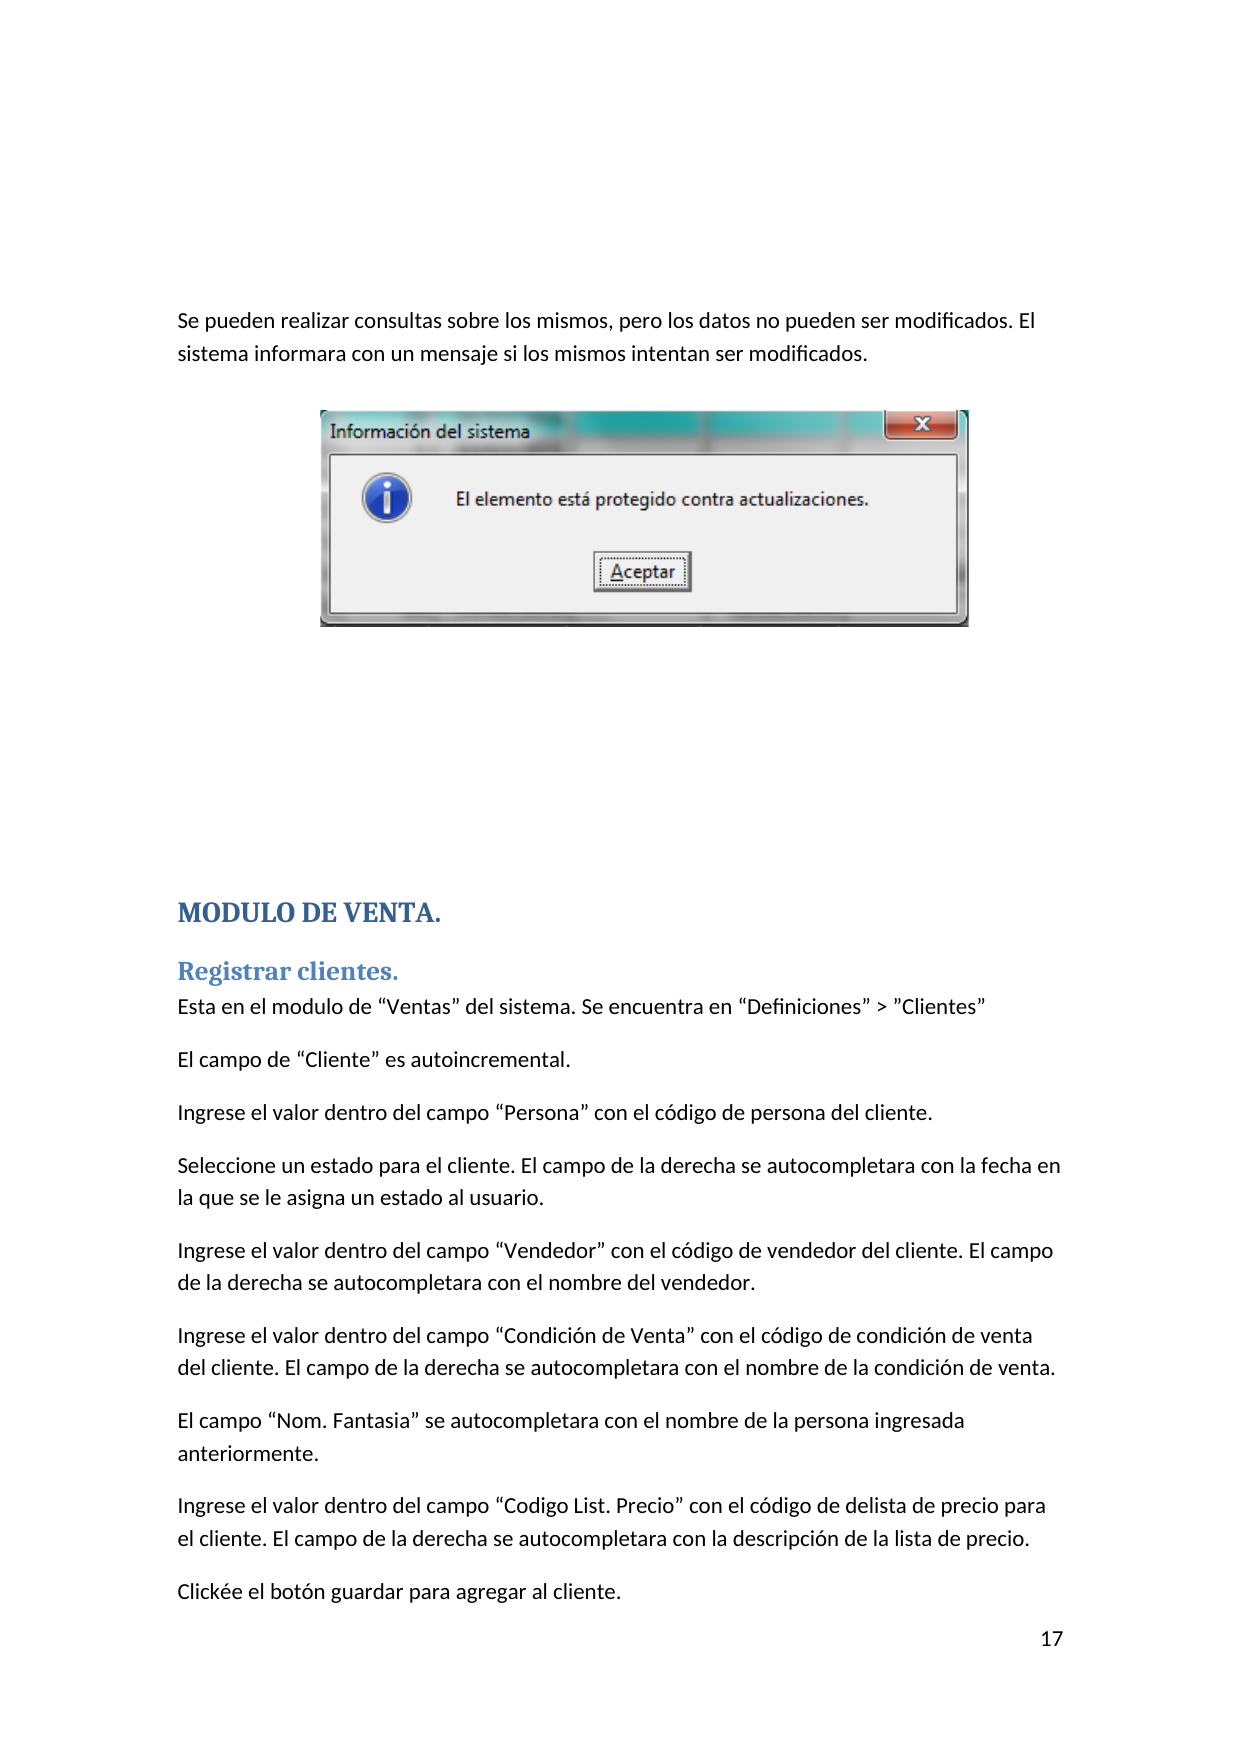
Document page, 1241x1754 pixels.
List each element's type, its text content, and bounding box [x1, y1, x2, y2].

subtitle Registrar clientes. [177, 956, 1063, 987]
text Se pueden realizar consultas sobre los mismos, pero los datos no pueden ser modificados. El sistema informara con un mensaje si los mismos intentan ser modificados. [177, 307, 1063, 367]
text Ingrese el valor dentro del campo “Vendedor” con el código de vendedor del cliente. El campo de la derecha se autocompletara con el nombre del vendedor. [177, 1236, 1063, 1296]
text Ingrese el valor dentro del campo “Persona” con el código de persona del cliente. [177, 1098, 1063, 1126]
text Ingrese el valor dentro del campo “Codigo List. Precio” con el código de delista de precio para el cliente. El campo de la derecha se autocompletara con la descripción de la lista de precio. [177, 1492, 1063, 1552]
text Seleccione un estado para el cliente. El campo de la derecha se autocompletara con la fecha en la que se le asigna un estado al usuario. [177, 1151, 1063, 1211]
text Clickée el botón guardar para agregar al cliente. [177, 1577, 1063, 1605]
picture [320, 410, 969, 627]
text Ingrese el valor dentro del campo “Condición de Venta” con el código de condición de venta del cliente. El campo de la derecha se autocompletara con el nombre de la condición de venta. [177, 1321, 1063, 1381]
subtitle MODULO DE VENTA. [177, 897, 1063, 930]
text El campo “Nom. Fantasia” se autocompletara con el nombre de la persona ingresada anteriormente. [177, 1406, 1063, 1467]
text Esta en el modulo de “Ventas” del sistema. Se encuentra en “Definiciones” > ”Clientes” [177, 992, 1063, 1020]
text El campo de “Cliente” es autoincremental. [177, 1045, 1063, 1073]
